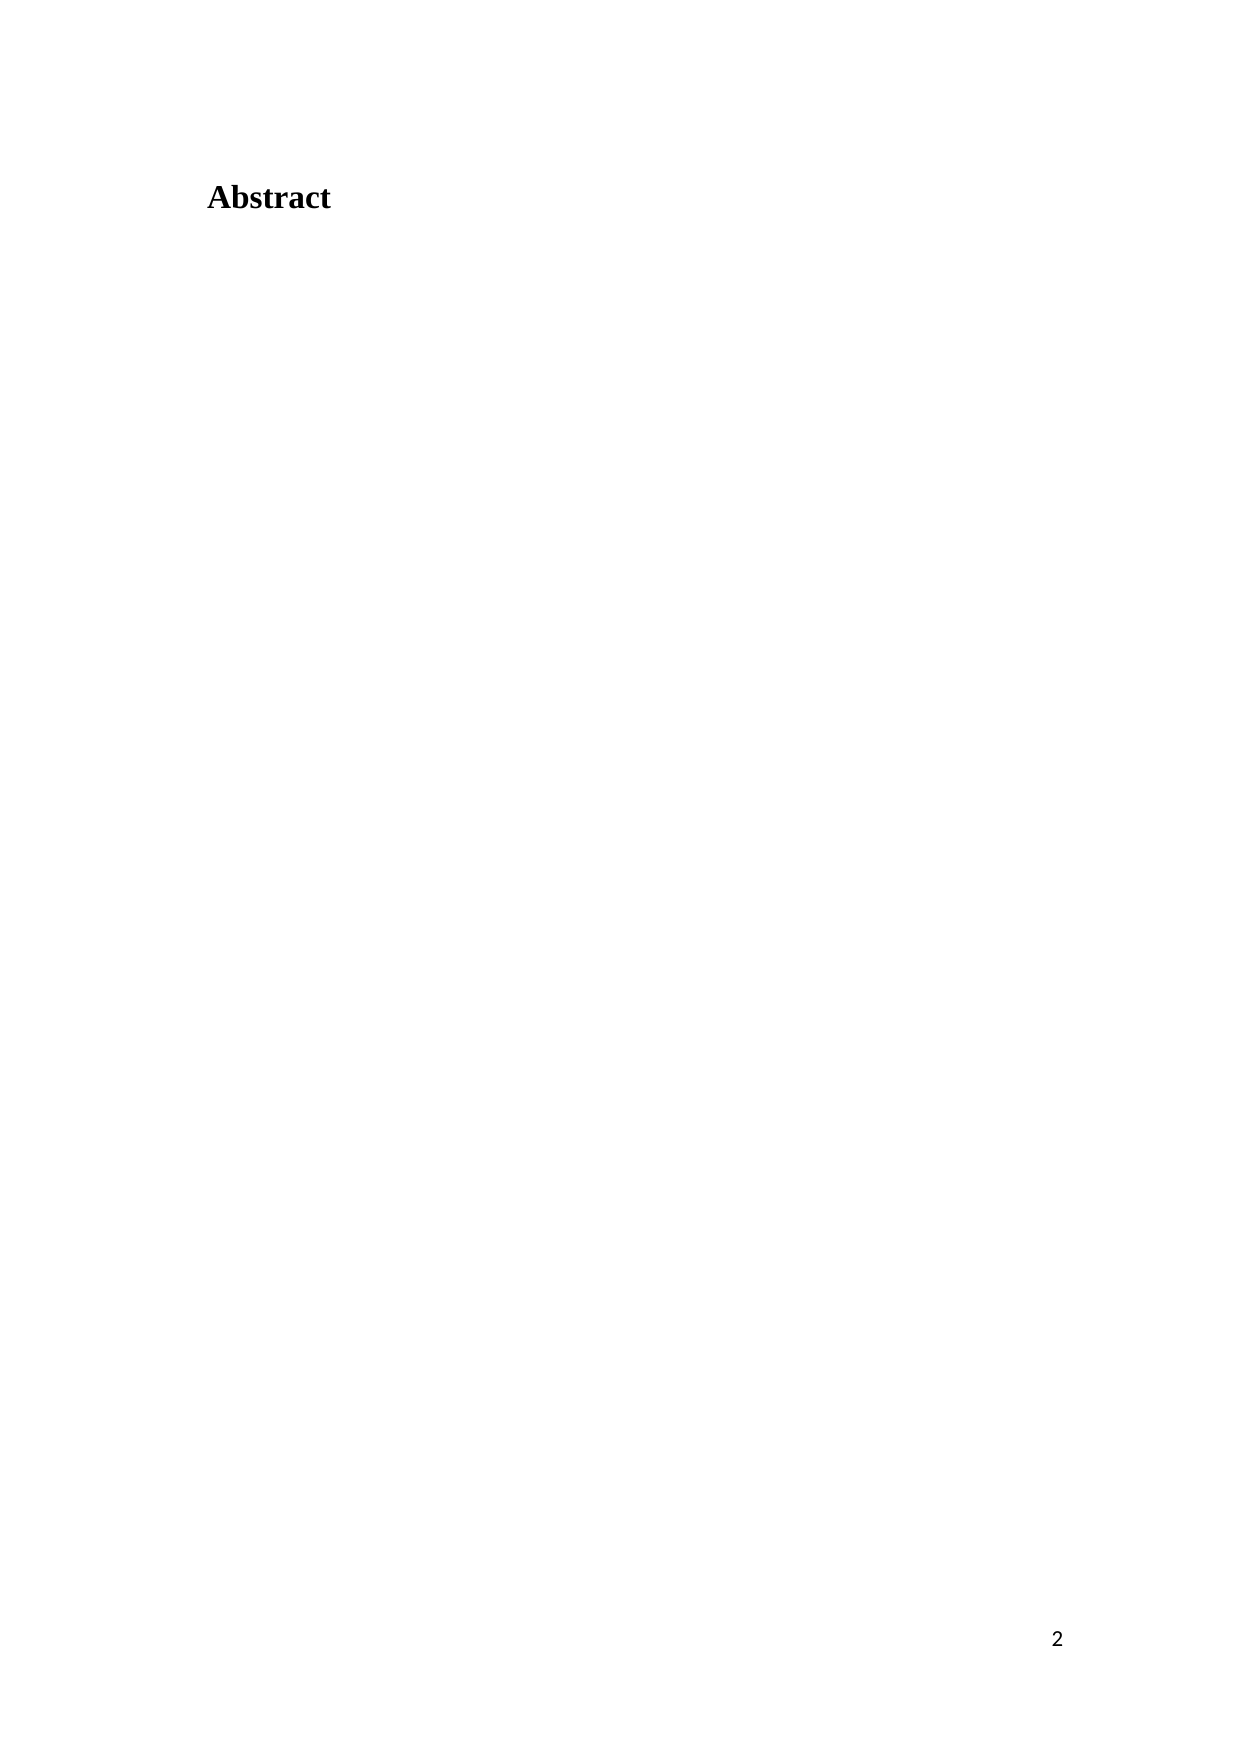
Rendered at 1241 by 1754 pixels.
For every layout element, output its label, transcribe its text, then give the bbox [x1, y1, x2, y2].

text Abstract [207, 177, 1063, 216]
